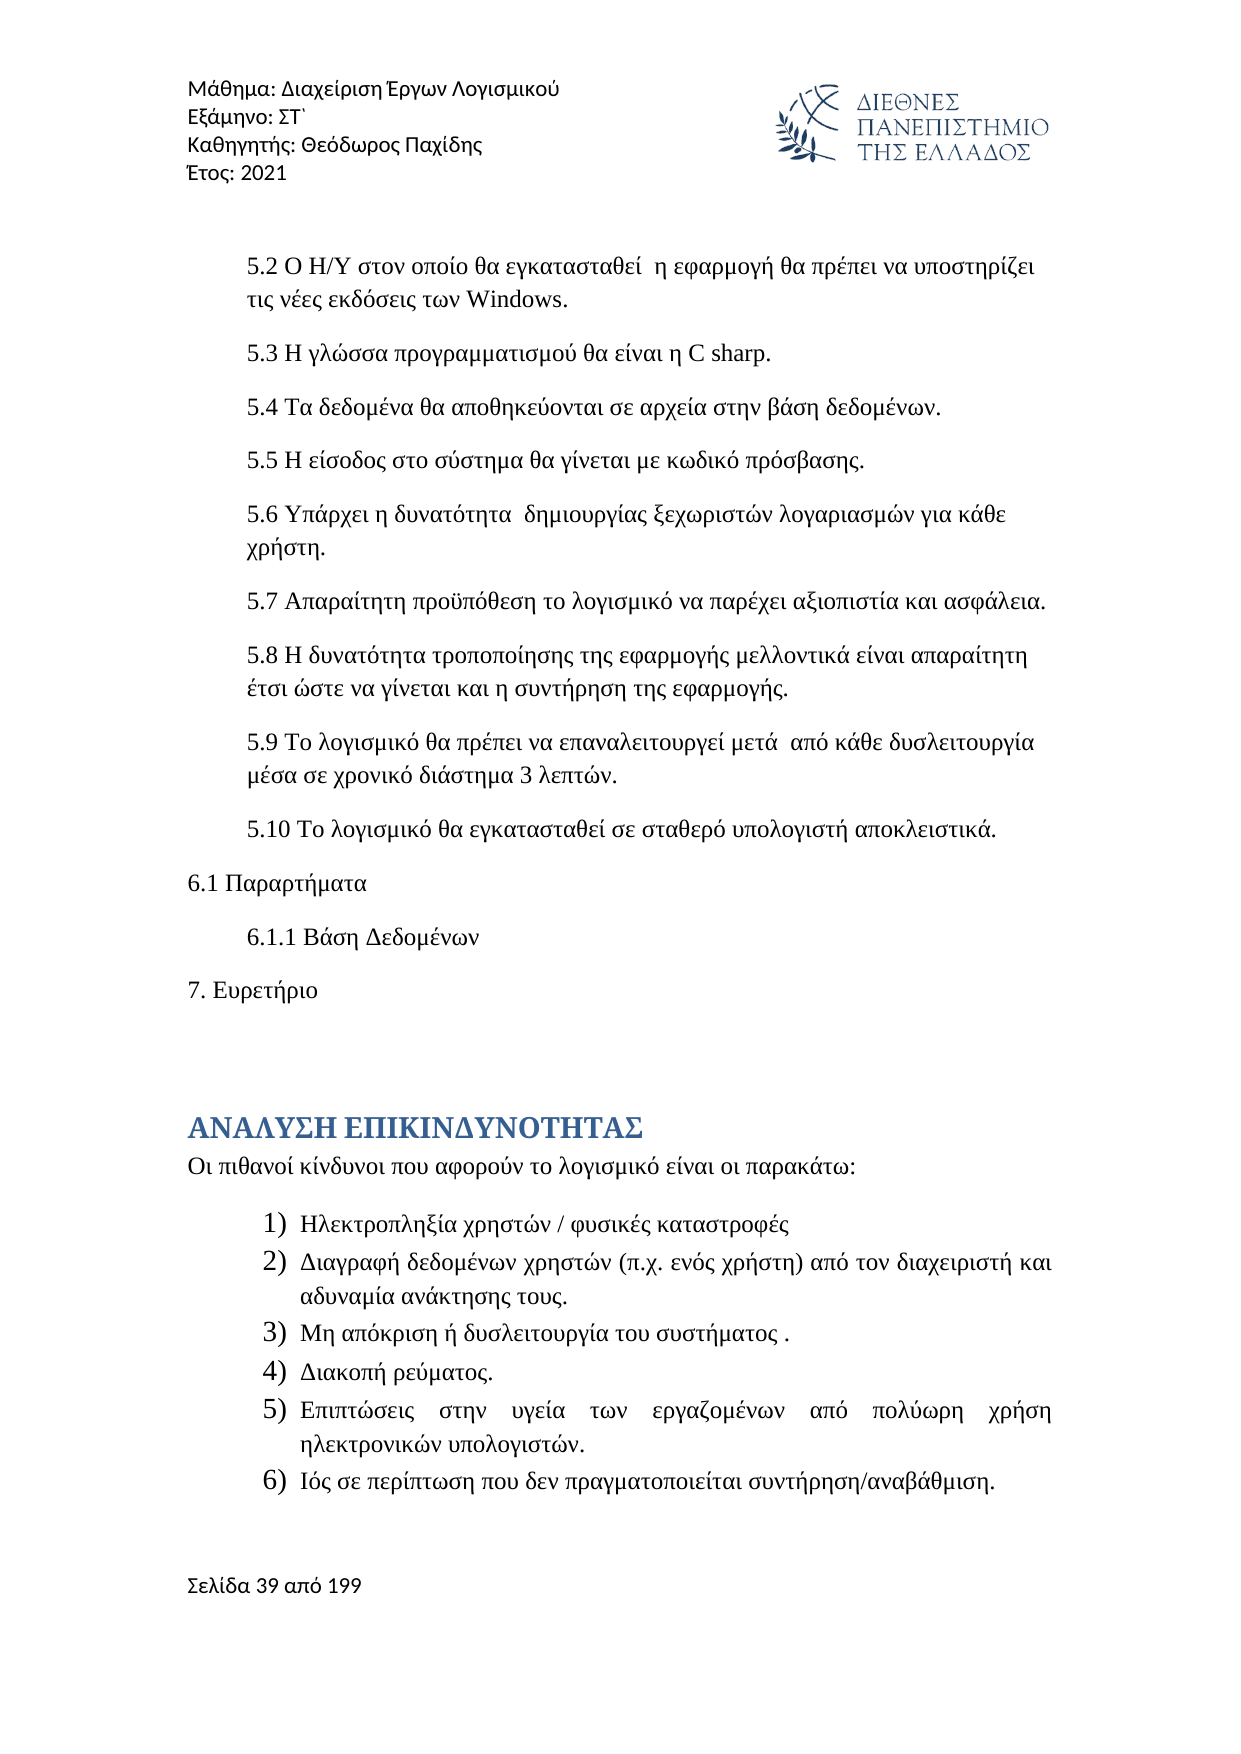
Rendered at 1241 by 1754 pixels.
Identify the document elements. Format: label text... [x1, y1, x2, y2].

subtitle ΑΝΑΛΥΣΗ ΕΠΙΚΙΝΔΥΝΟΤΗΤΑΣ [187, 1112, 1053, 1146]
text 5.5 Η είσοδος στο σύστημα θα γίνεται με κωδικό πρόσβασης. [247, 446, 1053, 474]
text 5.9 Το λογισμικό θα πρέπει να επαναλειτουργεί μετά από κάθε δυσλειτουργία μέσα σε χρονικό διάστημα 3 λεπτών. [247, 727, 1053, 789]
text 6.1.1 Βάση Δεδομένων [247, 922, 1053, 950]
text 5.3 Η γλώσσα προγραμματισμού θα είναι η C sharp. [247, 338, 1053, 367]
list Επιπτώσεις στην υγεία των εργαζομένων από πολύωρη χρήση ηλεκτρονικών υπολογιστών. [262, 1391, 1053, 1458]
text 5.2 Ο Η/Υ στον οποίο θα εγκατασταθεί η εφαρμογή θα πρέπει να υποστηρίζει τις νέες εκδόσεις των Windows. [247, 251, 1053, 313]
text 7. Ευρετήριο [187, 976, 1053, 1004]
text 5.8 Η δυνατότητα τροποποίησης της εφαρμογής μελλοντικά είναι απαραίτητη έτσι ώστε να γίνεται και η συντήρηση της εφαρμογής. [247, 640, 1053, 702]
text Οι πιθανοί κίνδυνοι που αφορούν το λογισμικό είναι οι παρακάτω: [187, 1151, 1053, 1180]
text 5.10 Το λογισμικό θα εγκατασταθεί σε σταθερό υπολογιστή αποκλειστικά. [247, 814, 1053, 843]
list Ηλεκτροπληξία χρηστών / φυσικές καταστροφές [262, 1205, 1053, 1238]
text 5.6 Υπάρχει η δυνατότητα δημιουργίας ξεχωριστών λογαριασμών για κάθε χρήστη. [247, 499, 1053, 561]
text 5.7 Απαραίτητη προϋπόθεση το λογισμικό να παρέχει αξιοπιστία και ασφάλεια. [247, 586, 1053, 615]
text 5.4 Τα δεδομένα θα αποθηκεύονται σε αρχεία στην βάση δεδομένων. [247, 392, 1053, 421]
list Μη απόκριση ή δυσλειτουργία του συστήματος . [262, 1314, 1053, 1348]
picture [752, 73, 1073, 174]
text 6.1 Παραρτήματα [187, 868, 1053, 897]
list Διαγραφή δεδομένων χρηστών (π.χ. ενός χρήστη) από τον διαχειριστή και αδυναμία ανάκτησης τους. [262, 1243, 1053, 1310]
list Διακοπή ρεύματος. [262, 1353, 1053, 1386]
list Ιός σε περίπτωση που δεν πραγματοποιείται συντήρηση/αναβάθμιση. [262, 1462, 1053, 1496]
